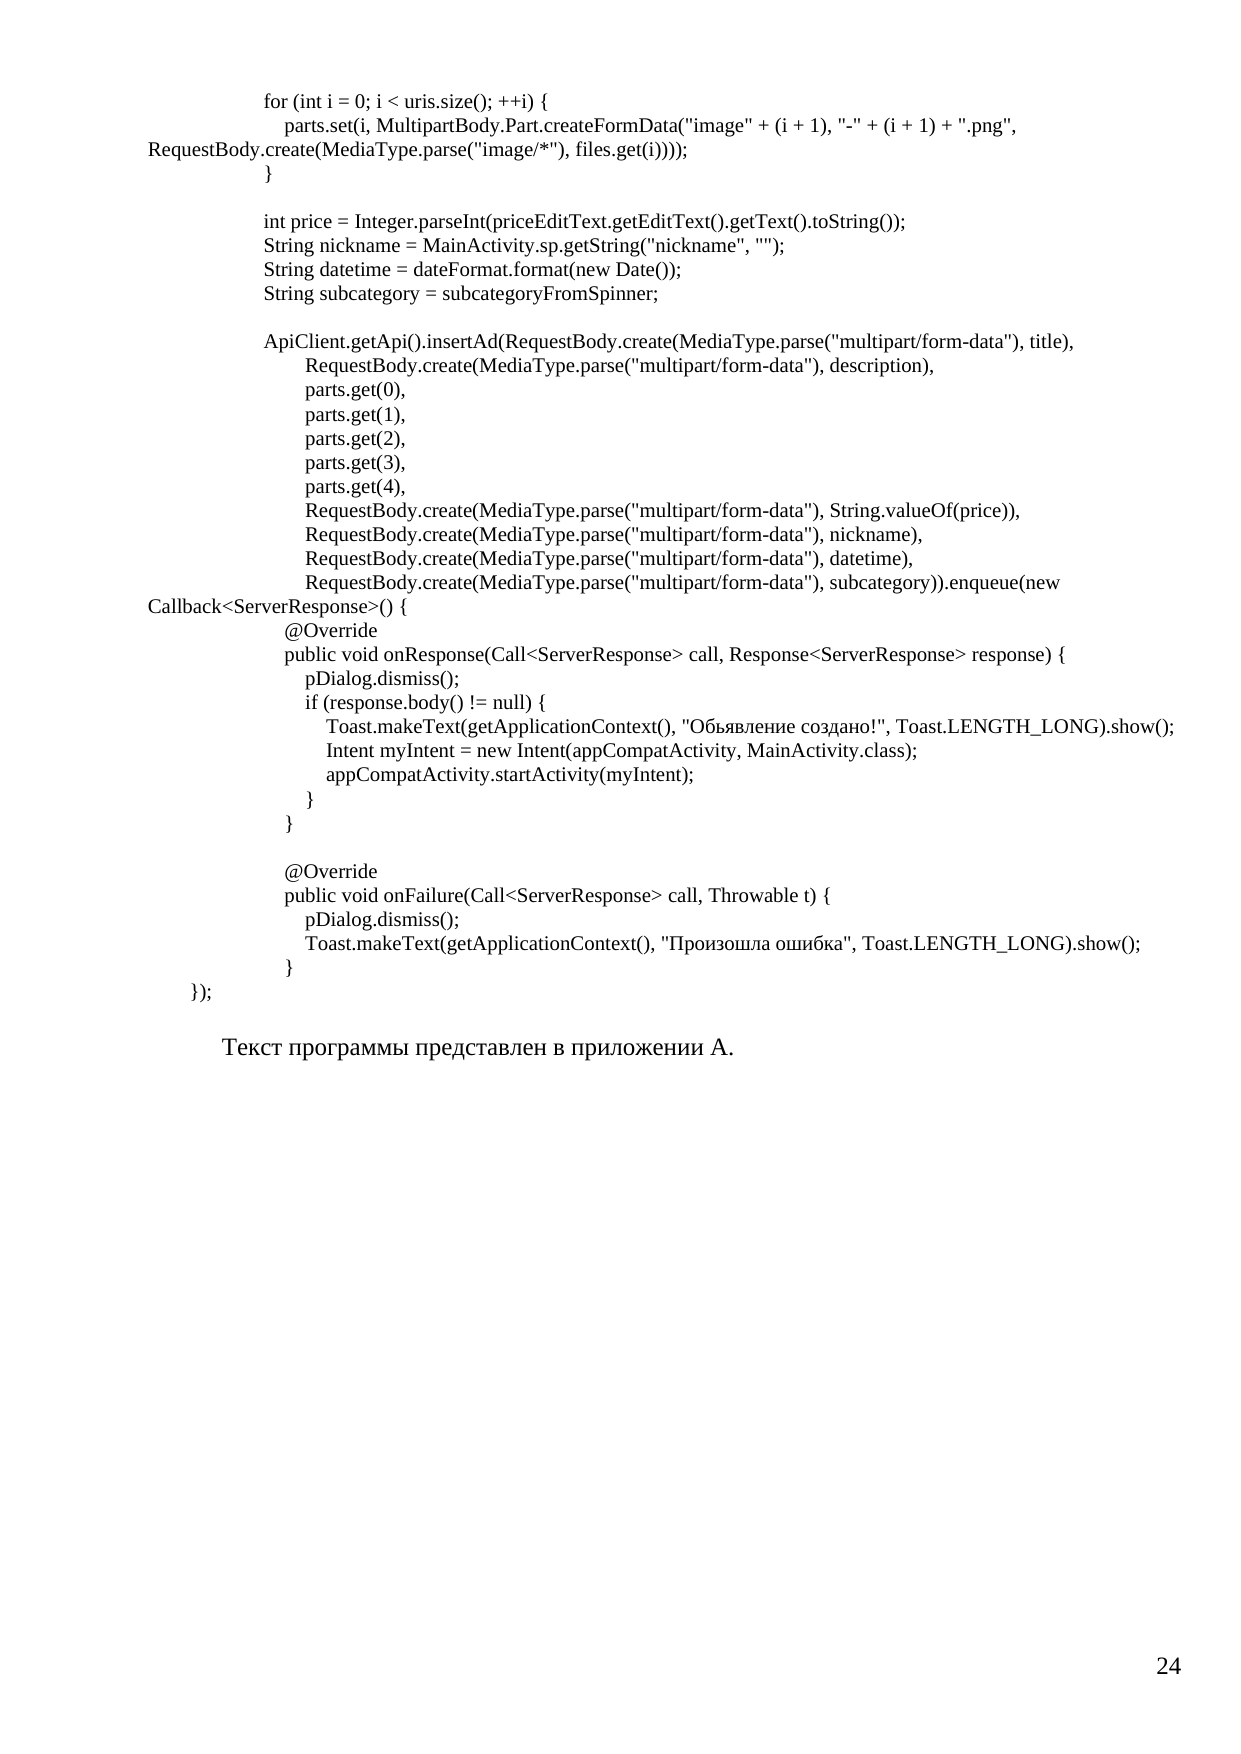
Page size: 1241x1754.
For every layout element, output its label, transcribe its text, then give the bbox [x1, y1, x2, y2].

text parts.set(i, MultipartBody.Part.createFormData("image" + (i + 1), "-" + (i + 1) + ".png", RequestBody.create(MediaType.parse("image/*"), files.get(i)))); [148, 113, 1181, 161]
text public void onResponse(Call<ServerResponse> call, Response<ServerResponse> response) { [148, 642, 1181, 666]
text } [148, 811, 1181, 834]
text String subcategory = subcategoryFromSpinner; [148, 281, 1181, 305]
text @Override [148, 618, 1181, 642]
text Текст программы представлен в приложении А. [148, 1032, 1181, 1061]
text @Override [148, 859, 1181, 883]
text parts.get(1), [148, 401, 1181, 426]
text Toast.makeText(getApplicationContext(), "Произошла ошибка", Toast.LENGTH_LONG).show(); [148, 931, 1181, 955]
text parts.get(3), [148, 449, 1181, 474]
text for (int i = 0; i < uris.size(); ++i) { [148, 89, 1181, 113]
text String nickname = MainActivity.sp.getString("nickname", ""); [148, 233, 1181, 257]
text ApiClient.getApi().insertAd(RequestBody.create(MediaType.parse("multipart/form-data"), title), [148, 329, 1181, 353]
text public void onFailure(Call<ServerResponse> call, Throwable t) { [148, 883, 1181, 907]
text RequestBody.create(MediaType.parse("multipart/form-data"), String.valueOf(price)), [148, 498, 1181, 522]
text pDialog.dismiss(); [148, 666, 1181, 690]
text RequestBody.create(MediaType.parse("multipart/form-data"), datetime), [148, 546, 1181, 570]
text Intent myIntent = new Intent(appCompatActivity, MainActivity.class); [148, 738, 1181, 762]
text } [148, 955, 1181, 979]
text RequestBody.create(MediaType.parse("multipart/form-data"), subcategory)).enqueue(new Callback<ServerResponse>() { [148, 570, 1181, 618]
text int price = Integer.parseInt(priceEditText.getEditText().getText().toString()); [148, 209, 1181, 233]
text }); [148, 979, 1181, 1003]
text if (response.body() != null) { [148, 690, 1181, 714]
text parts.get(4), [148, 474, 1181, 498]
text String datetime = dateFormat.format(new Date()); [148, 257, 1181, 281]
text } [148, 161, 1181, 185]
text RequestBody.create(MediaType.parse("multipart/form-data"), description), [148, 353, 1181, 377]
text RequestBody.create(MediaType.parse("multipart/form-data"), nickname), [148, 522, 1181, 546]
text appCompatActivity.startActivity(myIntent); [148, 762, 1181, 786]
text Toast.makeText(getApplicationContext(), "Обьявление создано!", Toast.LENGTH_LONG).show(); [148, 714, 1181, 738]
text pDialog.dismiss(); [148, 907, 1181, 931]
text parts.get(2), [148, 426, 1181, 449]
text } [148, 786, 1181, 811]
text parts.get(0), [148, 377, 1181, 401]
